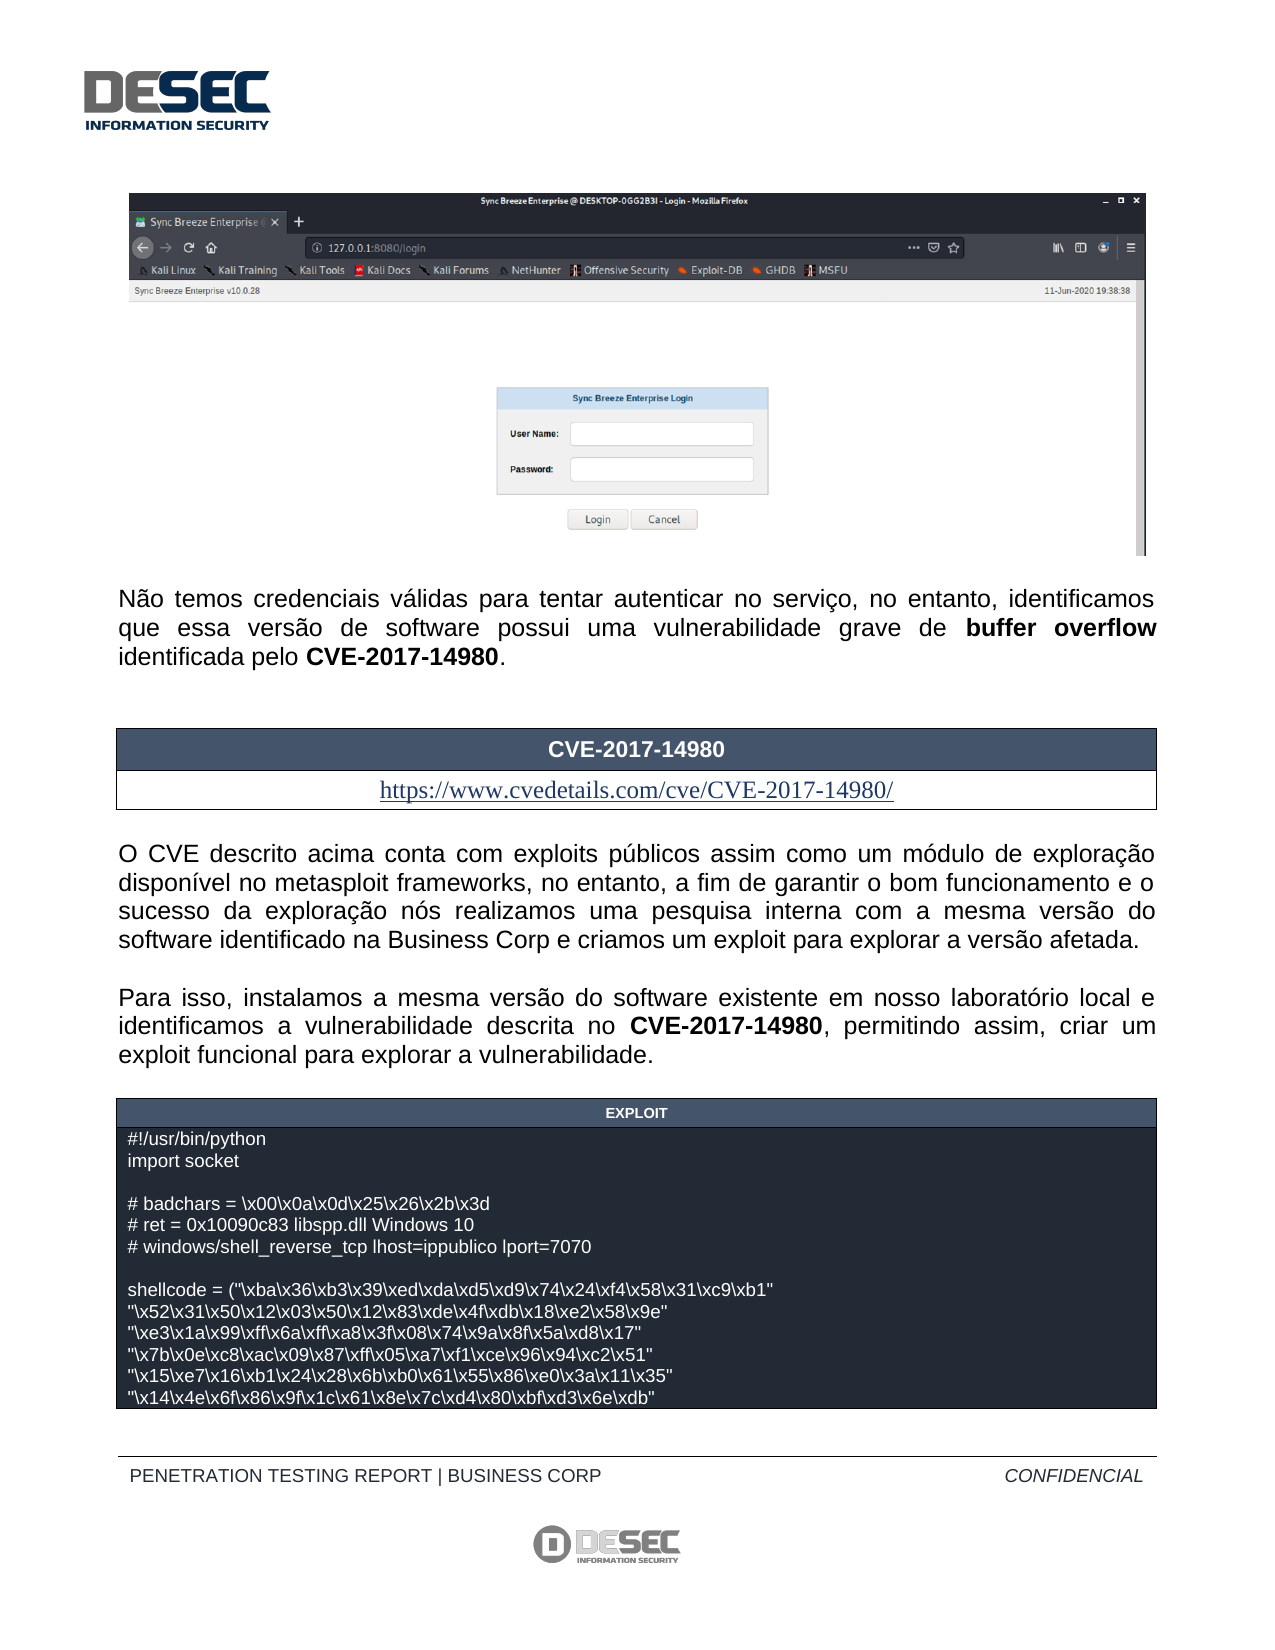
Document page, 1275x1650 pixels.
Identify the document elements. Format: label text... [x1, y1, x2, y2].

text O CVE descrito acima conta com exploits públicos assim como um módulo de exploração disponível no metasploit frameworks, no entanto, a fim de garantir o bom funcionamento e o sucesso da exploração nós realizamos uma pesquisa interna com a mesma versão do software identificado na Business Corp e criamos um exploit para explorar a versão afetada. [118, 839, 1157, 954]
table_header CVE-2017-14980 [117, 729, 1156, 770]
picture [531, 1520, 684, 1568]
table_cell https://www.cvedetails.com/cve/CVE-2017-14980/ [117, 771, 1156, 809]
picture [84, 71, 271, 130]
text Não temos credenciais válidas para tentar autenticar no serviço, no entanto, identificamos que essa versão de software possui uma vulnerabilidade grave de buffer overflow identificada pelo CVE-2017-14980. [118, 584, 1157, 670]
table_header EXPLOIT [117, 1099, 1156, 1127]
picture [129, 193, 1146, 556]
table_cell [117, 1128, 1156, 1408]
text Para isso, instalamos a mesma versão do software existente em nosso laboratório local e identificamos a vulnerabilidade descrita no CVE-2017-14980, permitindo assim, criar um exploit funcional para explorar a vulnerabilidade. [118, 982, 1157, 1069]
